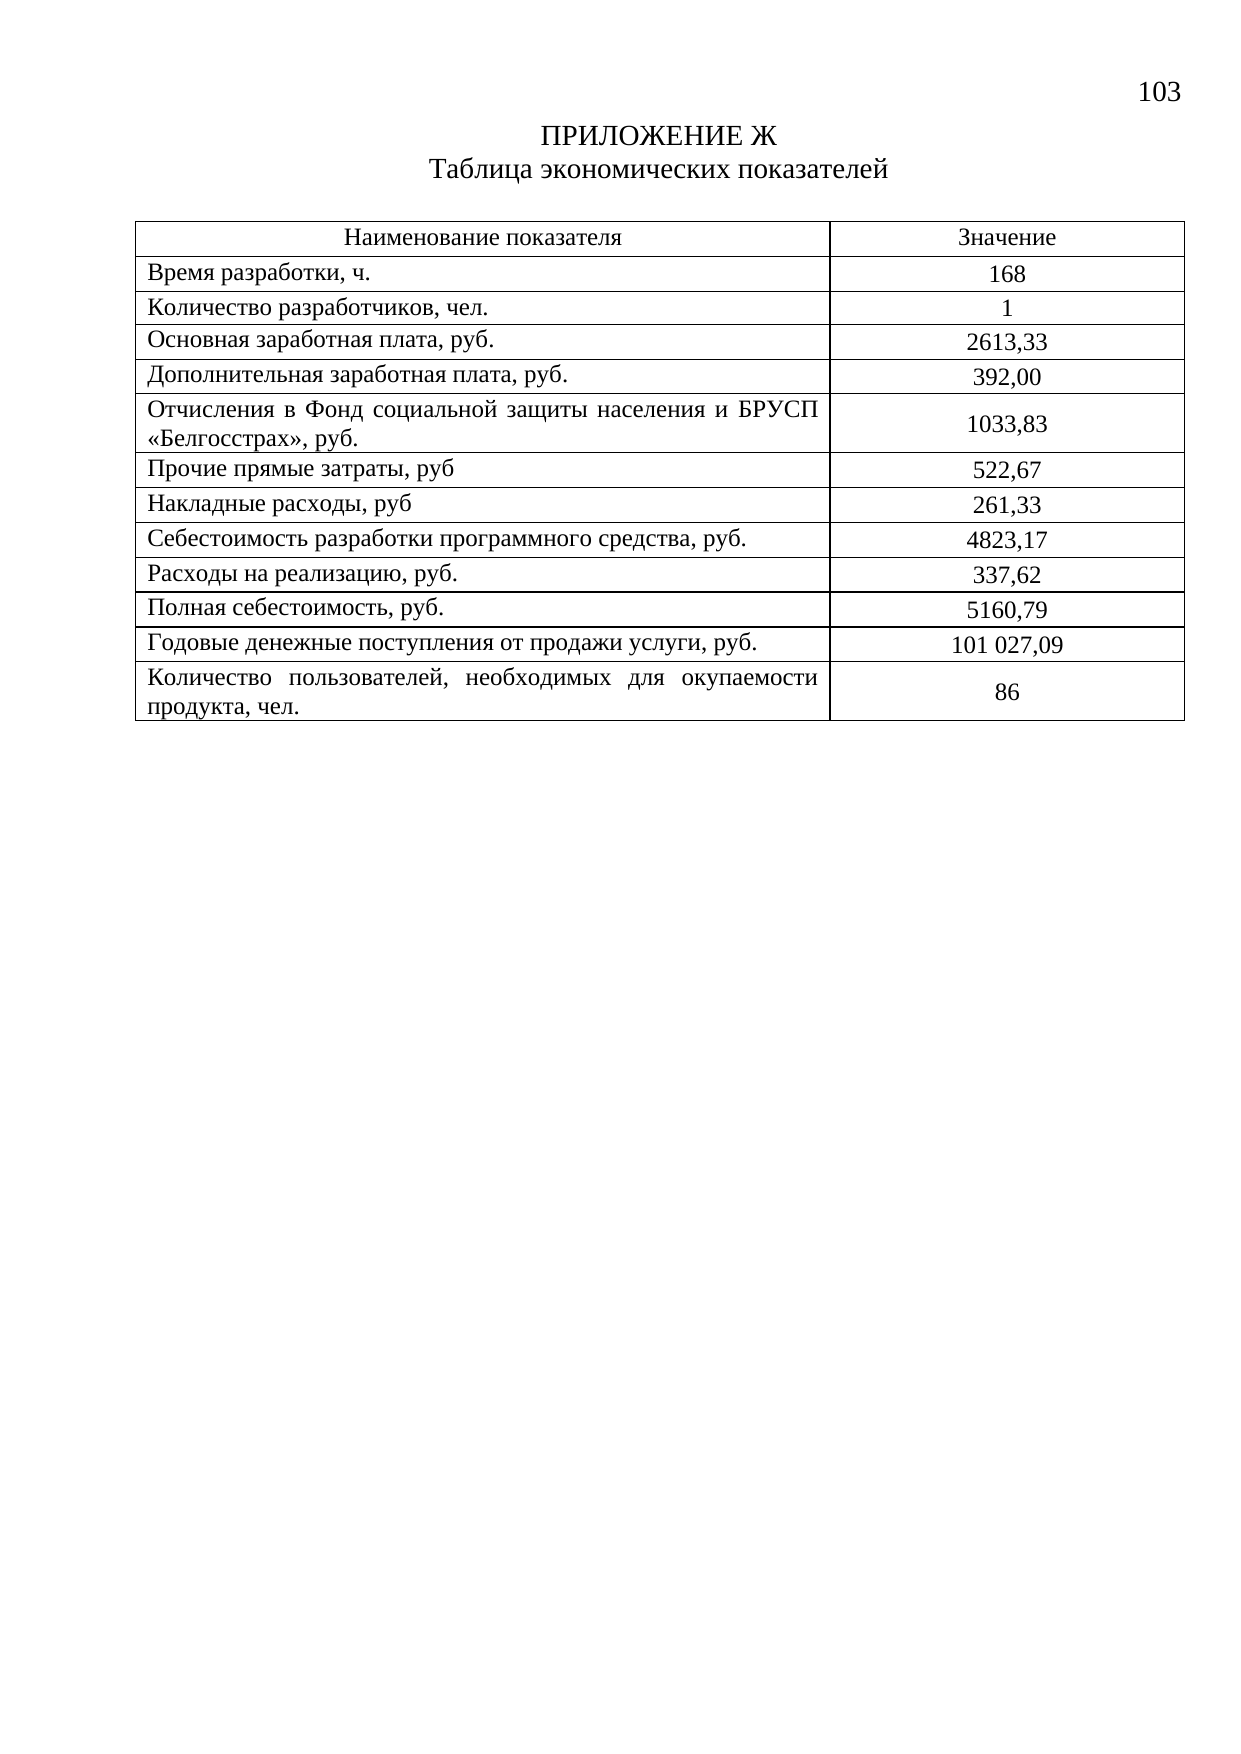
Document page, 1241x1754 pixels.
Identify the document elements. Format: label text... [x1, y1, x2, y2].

table_cell 522,67 [831, 453, 1184, 487]
table_cell 1033,83 [831, 394, 1184, 452]
table_cell 337,62 [831, 558, 1184, 591]
table_cell Прочие прямые затраты, руб [136, 453, 829, 487]
table_cell 4823,17 [831, 523, 1184, 557]
table_cell Годовые денежные поступления от продажи услуги, руб. [136, 628, 829, 661]
table_cell Дополнительная заработная плата, руб. [136, 360, 829, 393]
table_cell Себестоимость разработки программного средства, руб. [136, 523, 829, 557]
table_cell Количество пользователей, необходимых для окупаемости продукта, чел. [136, 662, 829, 720]
table_header Значение [831, 222, 1184, 256]
table_cell 86 [831, 662, 1184, 720]
table_cell Полная себестоимость, руб. [136, 593, 829, 626]
table_cell Накладные расходы, руб [136, 488, 829, 522]
table_cell 392,00 [831, 360, 1184, 393]
table_cell Время разработки, ч. [136, 257, 829, 291]
table_header Наименование показателя [136, 222, 829, 256]
table_cell Отчисления в Фонд социальной защиты населения и БРУСП «Белгосстрах», руб. [136, 394, 829, 452]
text Таблица экономических показателей [136, 152, 1181, 185]
text ПРИЛОЖЕНИЕ Ж [136, 118, 1181, 152]
table_cell Расходы на реализацию, руб. [136, 558, 829, 591]
table_cell 168 [831, 257, 1184, 291]
table_cell Количество разработчиков, чел. [136, 292, 829, 323]
table_cell 101 027,09 [831, 628, 1184, 661]
table_cell 2613,33 [831, 325, 1184, 358]
table_cell 5160,79 [831, 593, 1184, 626]
table_cell 1 [831, 292, 1184, 323]
table_cell Основная заработная плата, руб. [136, 325, 829, 358]
table_cell 261,33 [831, 488, 1184, 522]
